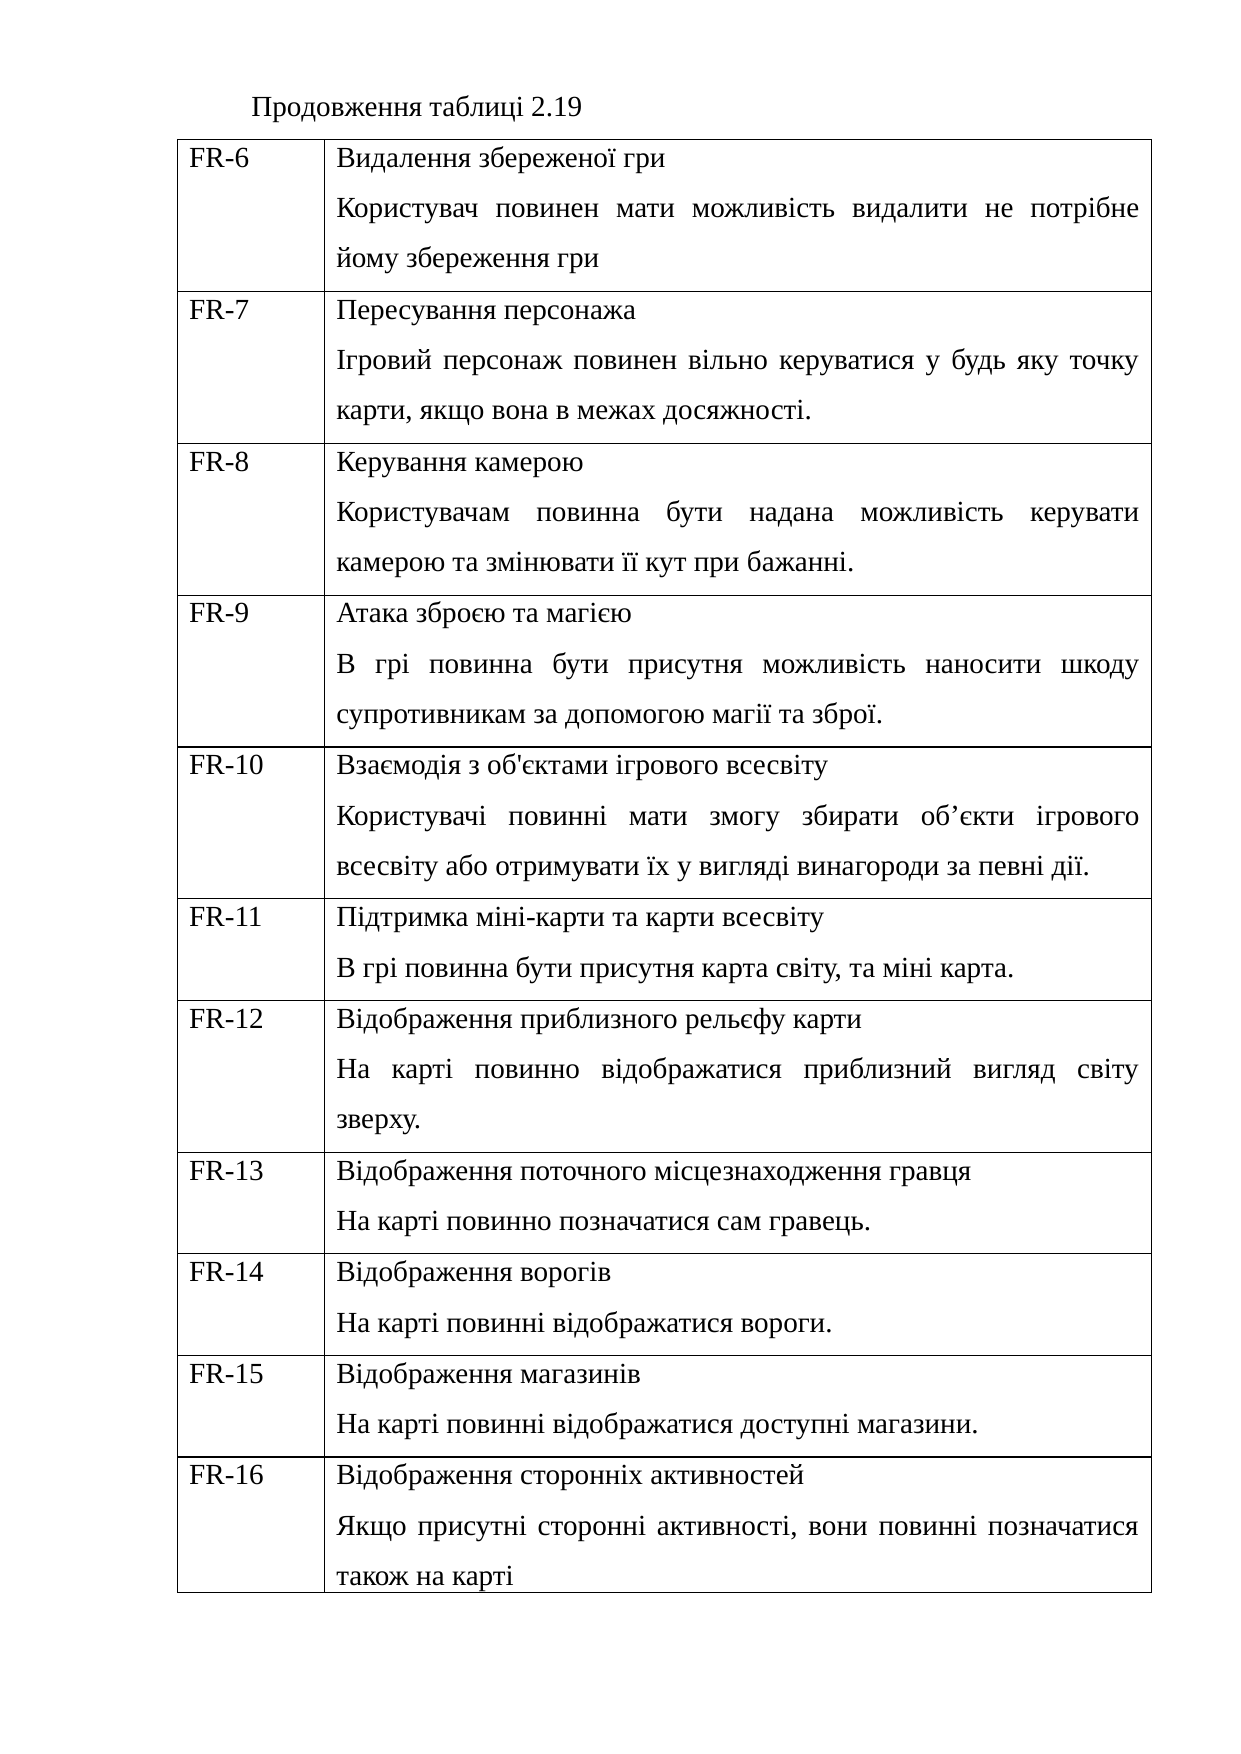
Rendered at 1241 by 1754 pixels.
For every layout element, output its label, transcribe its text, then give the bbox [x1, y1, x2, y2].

table_header FR-6 [178, 140, 324, 291]
table_cell FR-16 [178, 1458, 324, 1592]
table_cell Відображення сторонніх активностей Якщо присутні сторонні активності, вони повинні позначатися також на карті [325, 1458, 1151, 1592]
table_cell Відображення магазинів На карті повинні відображатися доступні магазини. [325, 1356, 1151, 1456]
table_header Видалення збереженої гри Користувач повинен мати можливість видалити не потрібне йому збереження гри [325, 140, 1151, 291]
table_cell FR-13 [178, 1153, 324, 1253]
table_cell FR-14 [178, 1254, 324, 1355]
table_cell Керування камерою Користувачам повинна бути надана можливість керувати камерою та змінювати її кут при бажанні. [325, 444, 1151, 594]
table_cell FR-11 [178, 899, 324, 1000]
table_cell Відображення ворогів На карті повинні відображатися вороги. [325, 1254, 1151, 1355]
table_cell FR-8 [178, 444, 324, 594]
table_cell Відображення поточного місцезнаходження гравця На карті повинно позначатися сам гравець. [325, 1153, 1151, 1253]
table_cell Підтримка міні-карти та карти всесвіту В грі повинна бути присутня карта світу, та міні карта. [325, 899, 1151, 1000]
table_cell FR-12 [178, 1001, 324, 1152]
text Продовження таблиці 2.19 [177, 89, 1152, 122]
table_cell Взаємодія з об'єктами ігрового всесвіту Користувачі повинні мати змогу збирати об’єкти ігрового всесвіту або отримувати їх у вигляді винагороди за певні дії. [325, 748, 1151, 898]
table_cell Атака зброєю та магією В грі повинна бути присутня можливість наносити шкоду супротивникам за допомогою магії та зброї. [325, 596, 1151, 746]
table_cell FR-7 [178, 292, 324, 443]
table_cell Пересування персонажа Ігровий персонаж повинен вільно керуватися у будь яку точку карти, якщо вона в межах досяжності. [325, 292, 1151, 443]
table_cell FR-10 [178, 748, 324, 898]
table_cell FR-9 [178, 596, 324, 746]
table_cell Відображення приблизного рельєфу карти На карті повинно відображатися приблизний вигляд світу зверху. [325, 1001, 1151, 1152]
table_cell FR-15 [178, 1356, 324, 1456]
